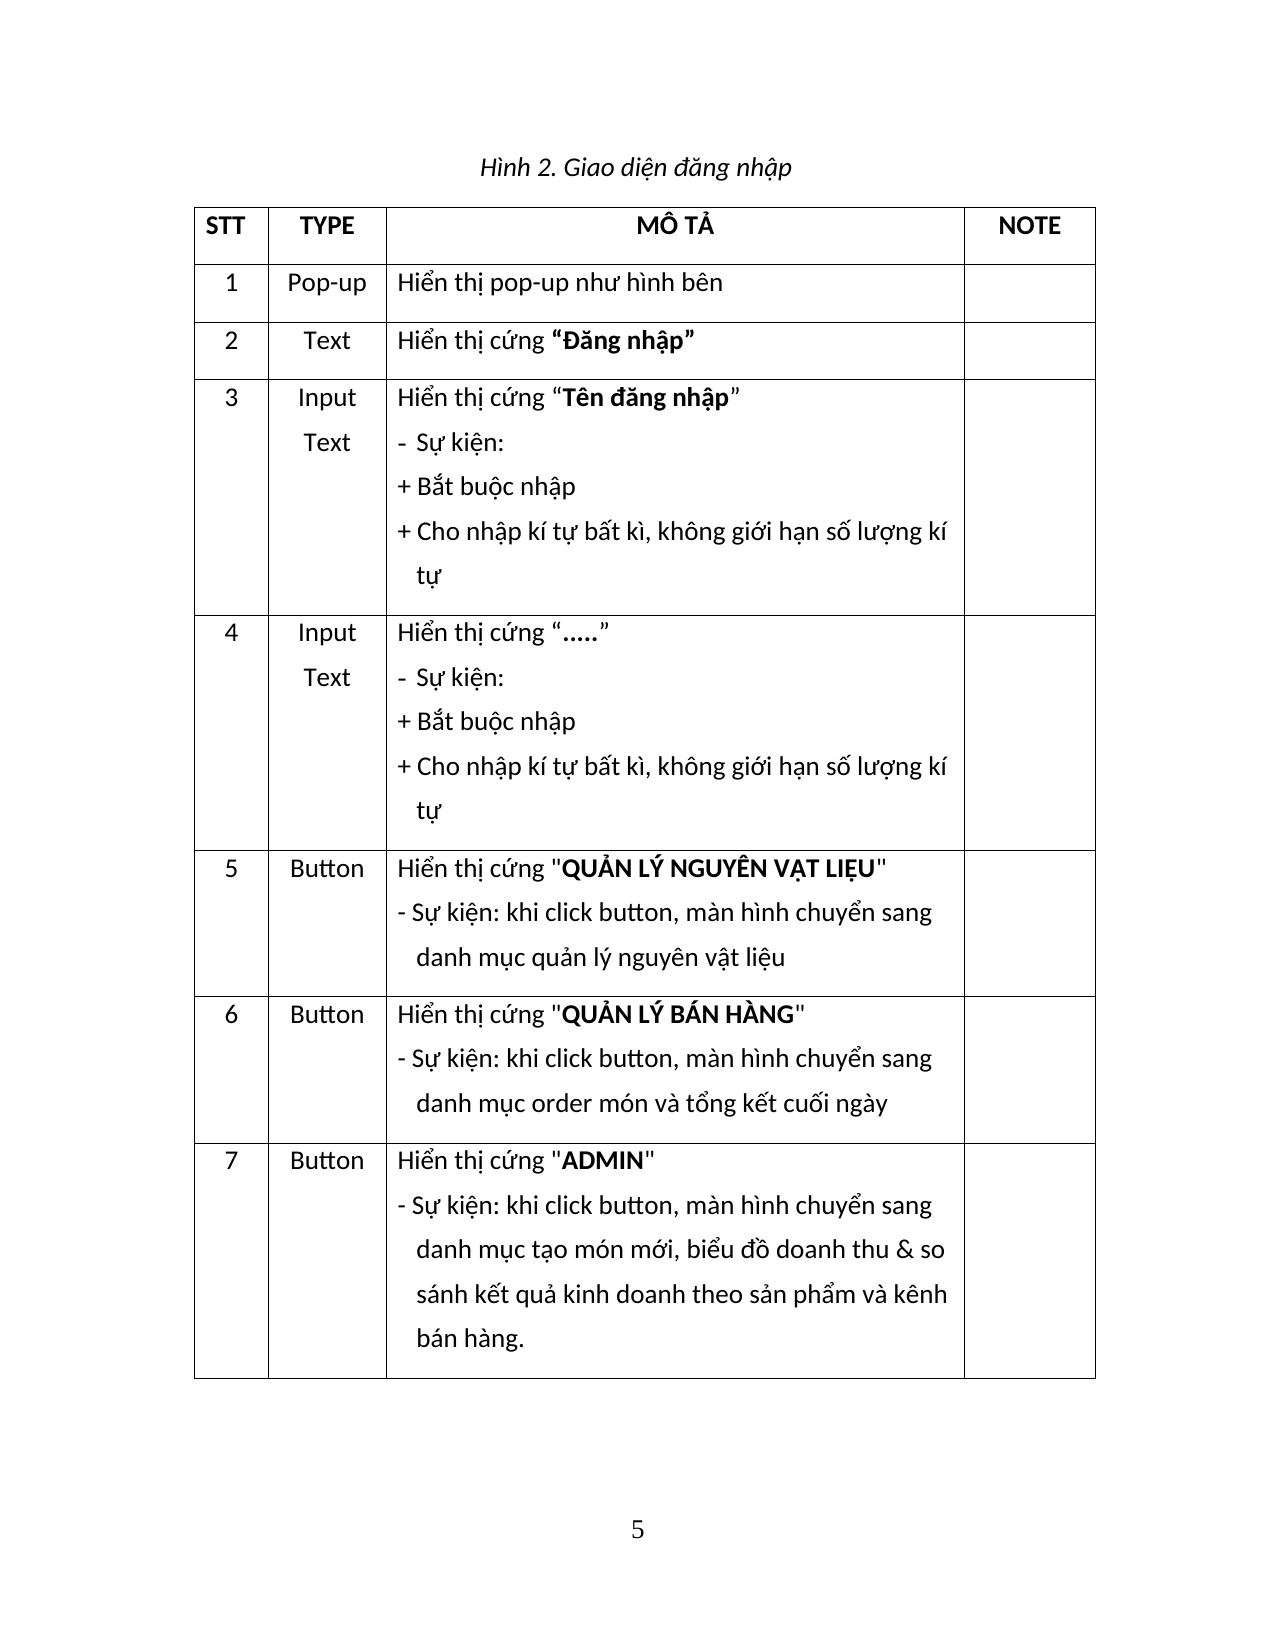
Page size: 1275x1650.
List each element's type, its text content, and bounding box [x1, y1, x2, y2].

table_cell 2 [195, 323, 268, 379]
table_cell Button [269, 1144, 386, 1378]
table_cell Button [269, 851, 386, 996]
table_cell Hiển thị cứng "QUẢN LÝ BÁN HÀNG" - Sự kiện: khi click button, màn hình chuyển sang danh mục order món và tổng kết cuối ngày [387, 997, 964, 1142]
table_cell Hiển thị cứng “.....” Sự kiện: + Bắt buộc nhập + Cho nhập kí tự bất kì, không giới hạn số lượng kí tự [387, 616, 964, 850]
table_cell 7 [195, 1144, 268, 1378]
table_header STT [195, 208, 268, 264]
table_cell Hiển thị cứng “Đăng nhập” [387, 323, 964, 379]
table_cell [965, 851, 1095, 996]
table_cell 1 [195, 265, 268, 322]
table_cell Hiển thị pop-up như hình bên [387, 265, 964, 322]
table_header NOTE [965, 208, 1095, 264]
table_cell Input Text [269, 380, 386, 614]
table_cell [965, 1144, 1095, 1378]
table_header TYPE [269, 208, 386, 264]
table_cell Hiển thị cứng "QUẢN LÝ NGUYÊN VẬT LIỆU" - Sự kiện: khi click button, màn hình chuyển sang danh mục quản lý nguyên vật liệu [387, 851, 964, 996]
table_cell 3 [195, 380, 268, 614]
table_cell Button [269, 997, 386, 1142]
table_cell [965, 265, 1095, 322]
table_cell Hiển thị cứng "ADMIN" - Sự kiện: khi click button, màn hình chuyển sang danh mục tạo món mới, biểu đồ doanh thu & so sánh kết quả kinh doanh theo sản phẩm và kênh bán hàng. [387, 1144, 964, 1378]
table_header MÔ TẢ [387, 208, 964, 264]
list Hình 2. Giao diện đăng nhập [150, 150, 1125, 183]
table_cell [965, 997, 1095, 1142]
table_cell 5 [195, 851, 268, 996]
table_cell Hiển thị cứng “Tên đăng nhập” Sự kiện: + Bắt buộc nhập + Cho nhập kí tự bất kì, không giới hạn số lượng kí tự [387, 380, 964, 614]
table_cell [965, 323, 1095, 379]
table_cell [965, 380, 1095, 614]
table_cell 6 [195, 997, 268, 1142]
table_cell Text [269, 323, 386, 379]
table_cell [965, 616, 1095, 850]
table_cell 4 [195, 616, 268, 850]
table_cell Pop-up [269, 265, 386, 322]
table_cell Input Text [269, 616, 386, 850]
